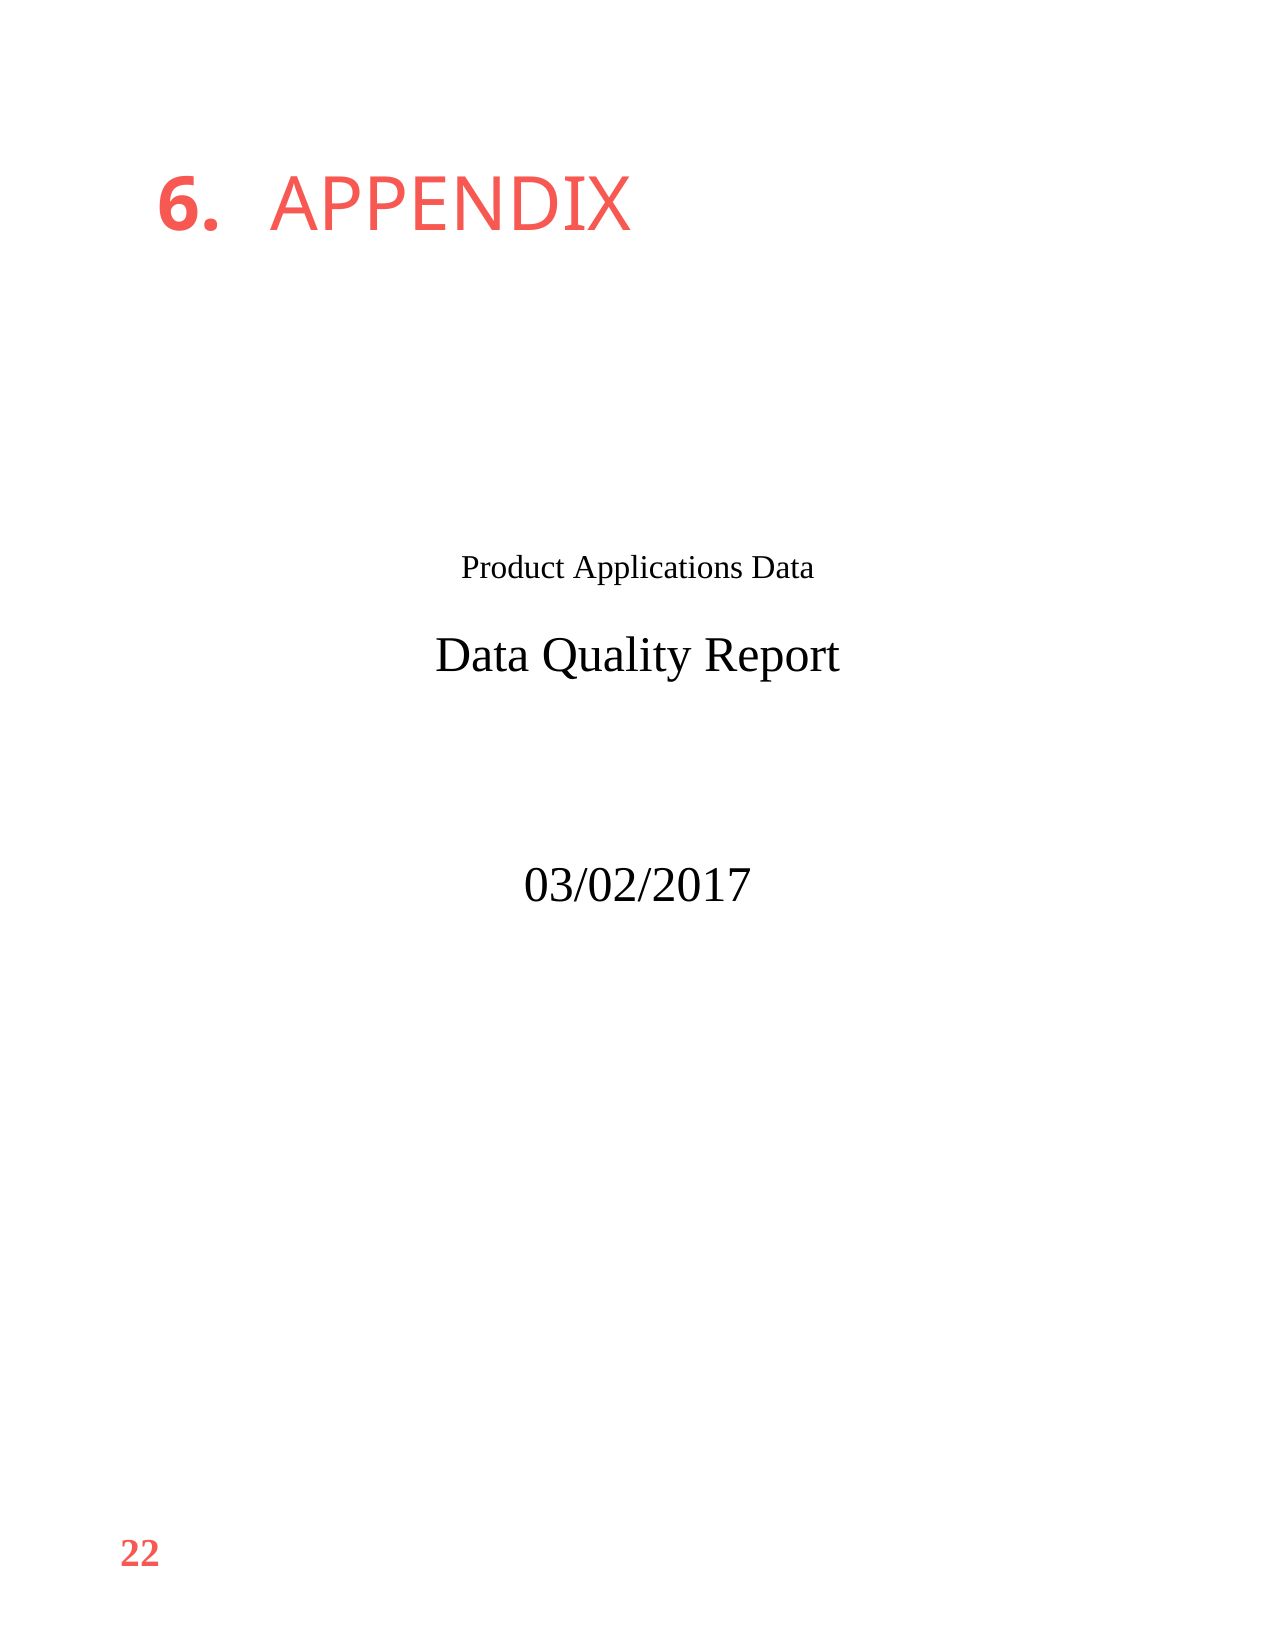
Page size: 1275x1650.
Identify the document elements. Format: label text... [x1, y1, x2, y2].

text Product Applications Data [120, 548, 1155, 586]
text 03/02/2017 [120, 854, 1155, 912]
subtitle appendix [157, 150, 1155, 252]
text Data Quality Report [120, 624, 1155, 682]
